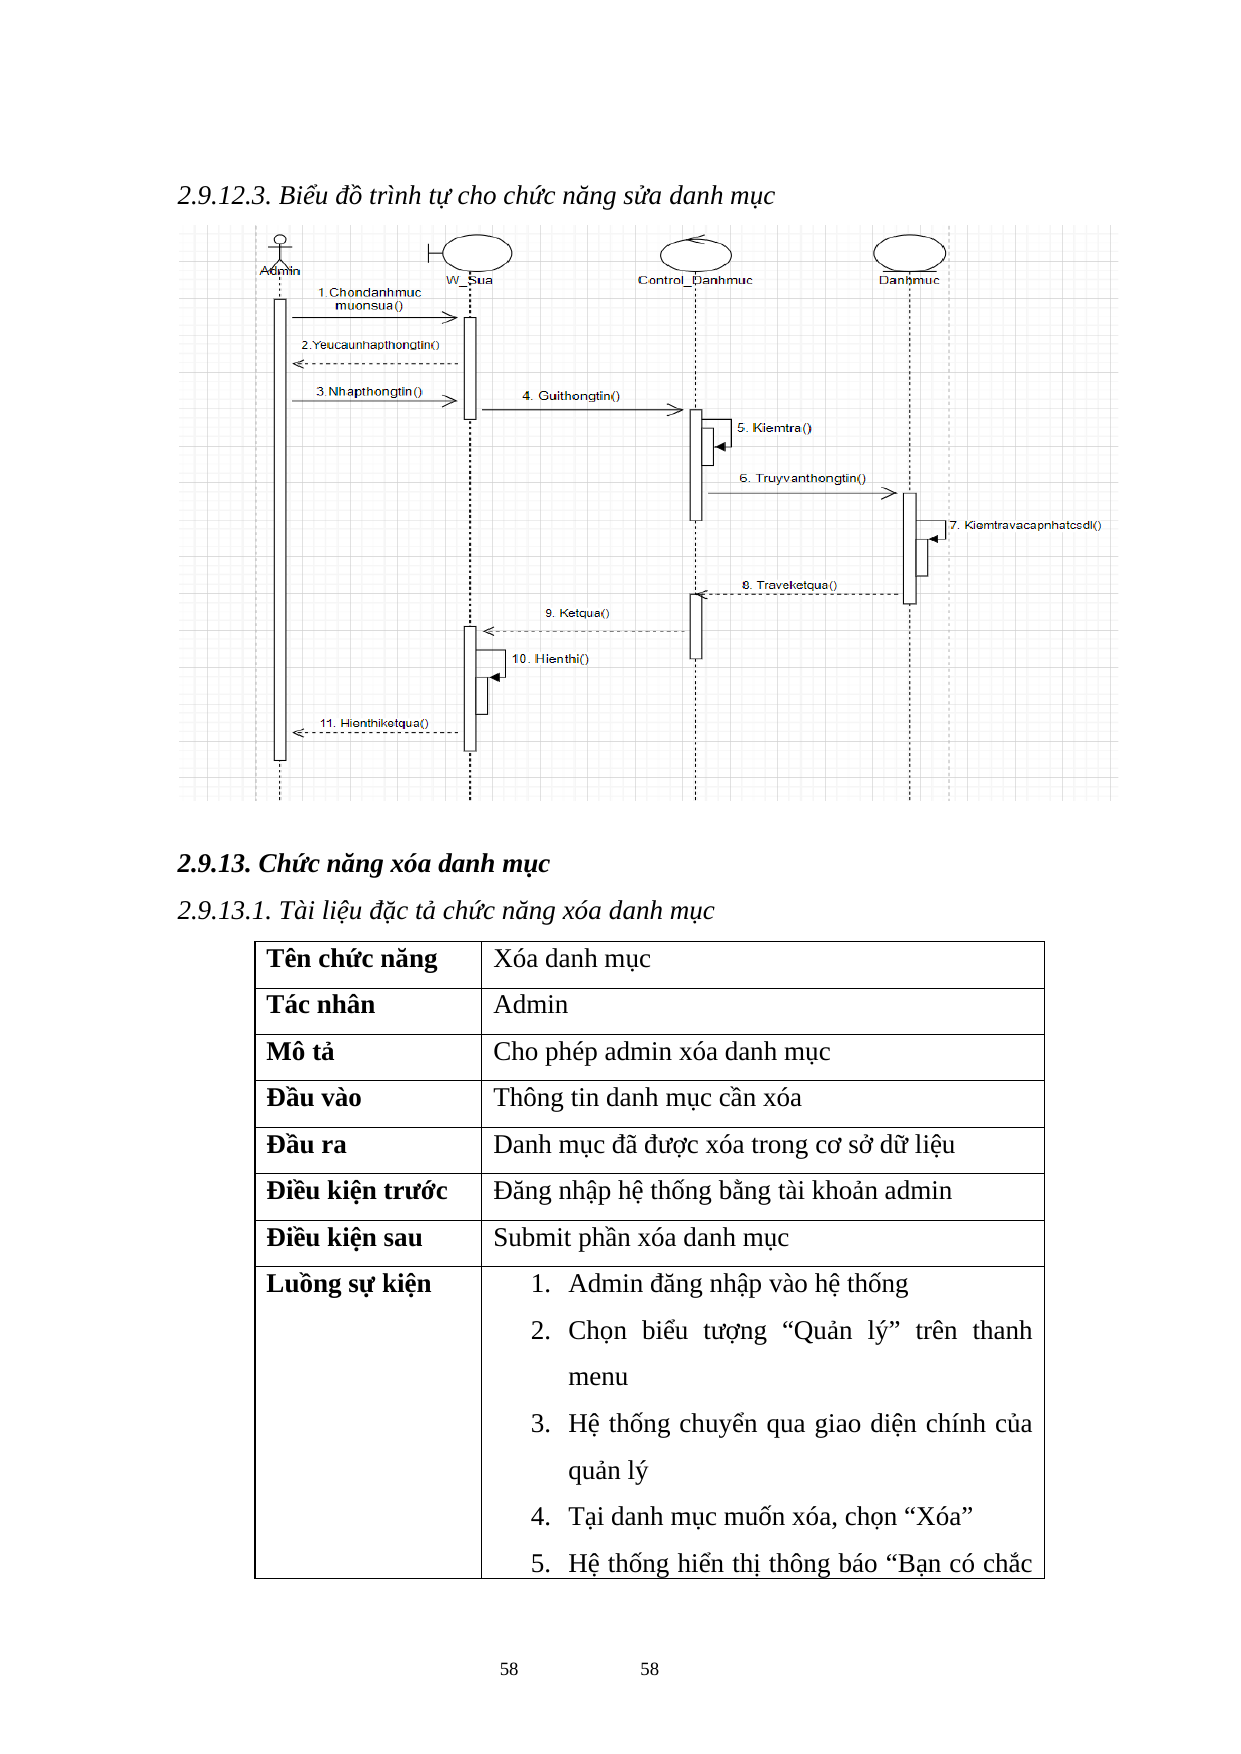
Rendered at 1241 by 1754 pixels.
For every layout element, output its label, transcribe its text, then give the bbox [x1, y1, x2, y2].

table_cell Điều kiện sau [256, 1221, 481, 1266]
table_cell Danh mục đã được xóa trong cơ sở dữ liệu [482, 1128, 1044, 1173]
table_cell Đăng nhập hệ thống bằng tài khoản admin [482, 1174, 1044, 1220]
table_cell Điều kiện trước [256, 1174, 481, 1220]
table_cell Tác nhân [256, 989, 481, 1034]
table_header Xóa danh mục [482, 942, 1044, 987]
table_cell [482, 1267, 1044, 1578]
table_cell Luồng sự kiện [256, 1267, 481, 1578]
table_cell Cho phép admin xóa danh mục [482, 1035, 1044, 1080]
table_cell Đầu ra [256, 1128, 481, 1173]
table_cell Admin [482, 989, 1044, 1034]
table_cell Thông tin danh mục cần xóa [482, 1081, 1044, 1127]
table_cell Đầu vào [256, 1081, 481, 1127]
subtitle 2.9.13.1. Tài liệu đặc tả chức năng xóa danh mục [177, 894, 1122, 925]
table_header Tên chức năng [256, 942, 481, 987]
table_cell Submit phần xóa danh mục [482, 1221, 1044, 1266]
subtitle 2.9.12.3. Biểu đồ trình tự cho chức năng sửa danh mục [177, 179, 1122, 210]
picture [177, 224, 1118, 799]
table_cell Mô tả [256, 1035, 481, 1080]
